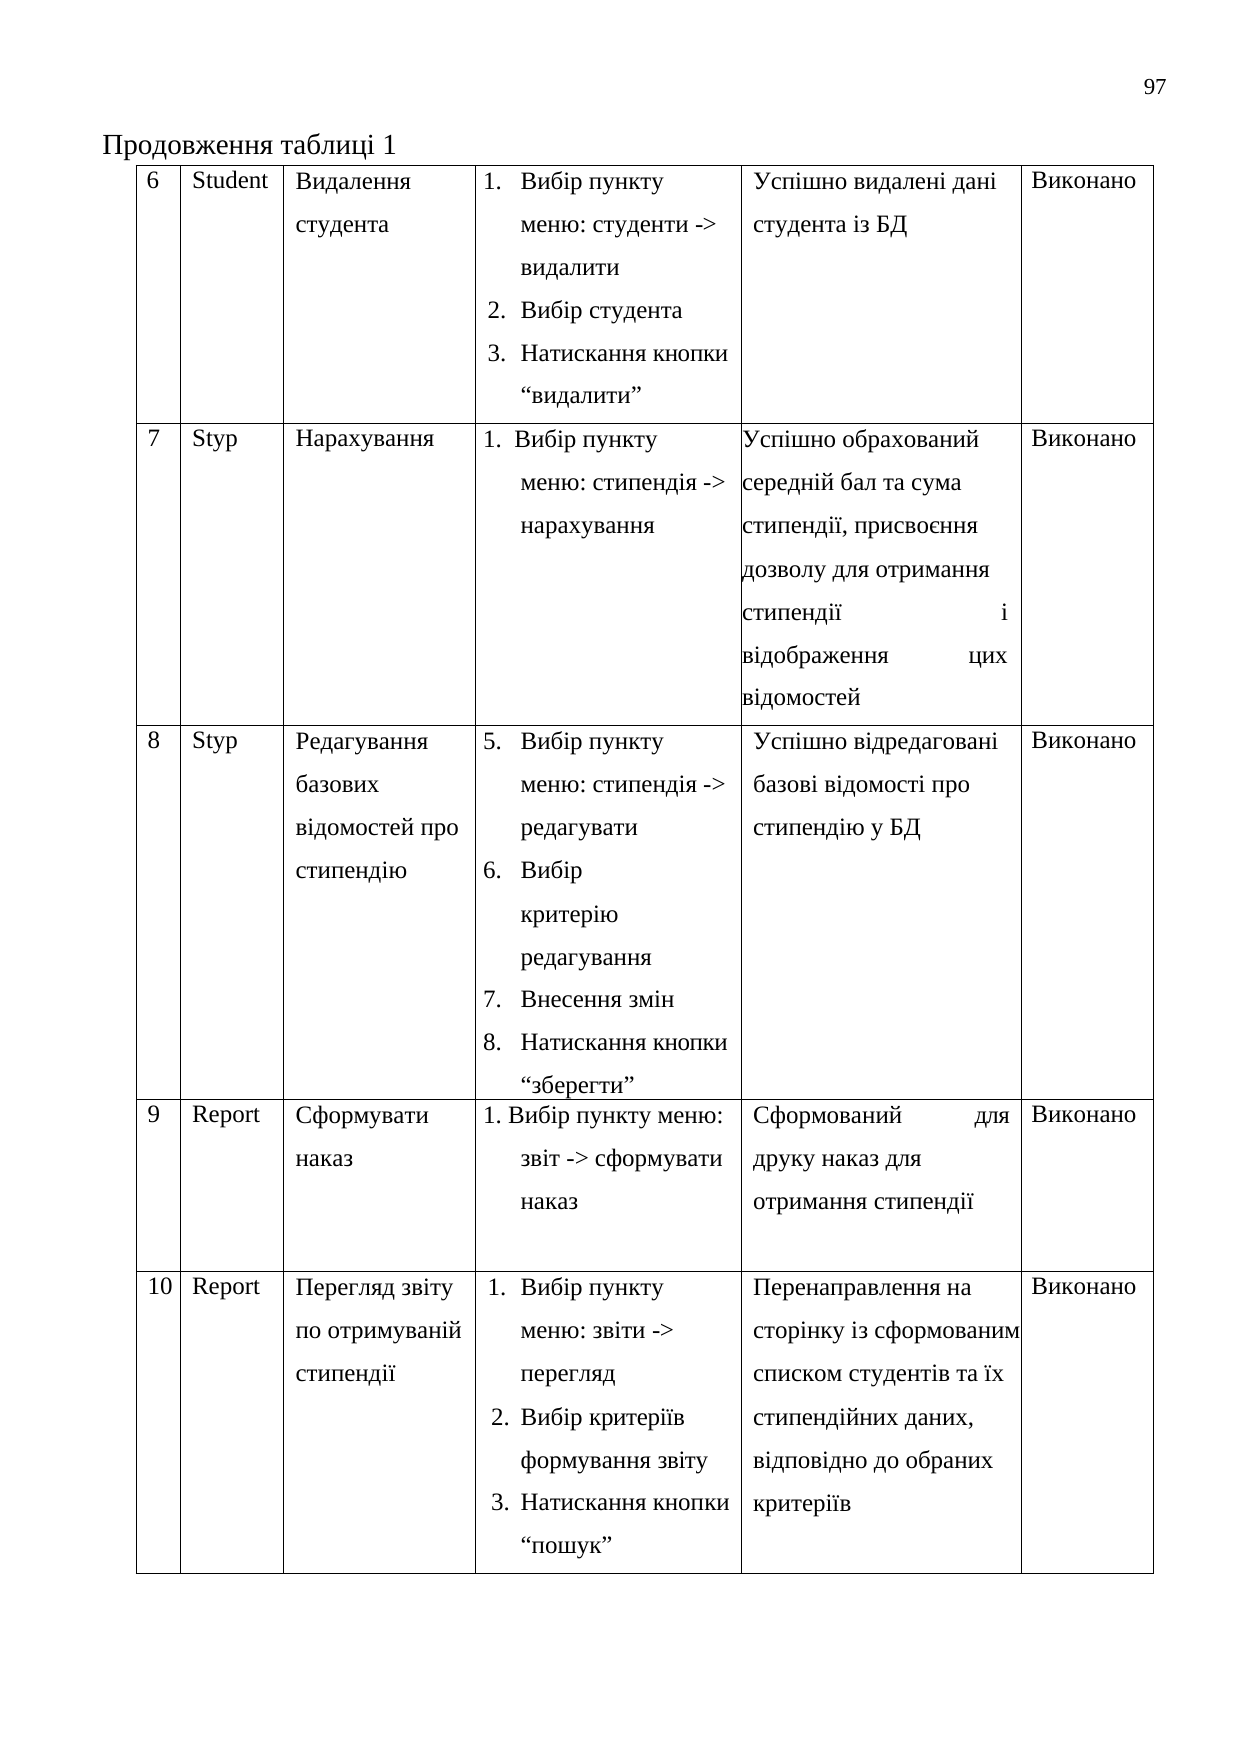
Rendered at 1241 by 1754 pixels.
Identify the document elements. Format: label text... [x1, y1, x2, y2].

table_cell Успішно обрахований середній бал та сума стипендії, присвоєння дозволу для отримання стипендії і відображення цих відомостей [742, 424, 1021, 725]
table_cell 1. Вибір пункту меню: звіт -> сформувати наказ [476, 1100, 741, 1271]
table_header Успішно видалені дані студента із БД [742, 166, 1021, 423]
table_cell Нарахування [284, 424, 475, 725]
table_cell Styp [181, 424, 283, 725]
table_cell Styp [181, 726, 283, 1099]
table_cell Виконано [1022, 1272, 1153, 1573]
text Продовження таблиці 1 [102, 127, 1166, 161]
table_cell 1. Вибір пункту меню: стипендія -> нарахування [476, 424, 741, 725]
table_cell 9 [137, 1100, 180, 1271]
table_header Видалення студента [284, 166, 475, 423]
table_cell 8 [137, 726, 180, 1099]
table_cell Вибір пункту меню: стипендія -> редагувати Вибір критерію редагування Внесення змін Натискання кнопки “зберегти” [476, 726, 741, 1099]
table_cell Вибір пункту меню: звіти -> перегляд Вибір критеріїв формування звіту Натискання кнопки “пошук” [476, 1272, 741, 1573]
table_cell Перегляд звіту по отримуваній стипендії [284, 1272, 475, 1573]
table_cell Сформований для друку наказ для отримання стипендії [742, 1100, 1021, 1271]
table_header Виконано [1022, 166, 1153, 423]
table_header 6 [137, 166, 180, 423]
table_cell Сформувати наказ [284, 1100, 475, 1271]
table_cell Виконано [1022, 726, 1153, 1099]
table_cell 10 [137, 1272, 180, 1573]
table_cell 7 [137, 424, 180, 725]
table_cell Виконано [1022, 424, 1153, 725]
table_cell Report [181, 1272, 283, 1573]
table_header Вибір пункту меню: студенти -> видалити Вибір студента Натискання кнопки “видалити” [476, 166, 741, 423]
table_cell Перенаправлення на сторінку із сформованим списком студентів та їх стипендійних даних, відповідно до обраних критеріїв [742, 1272, 1021, 1573]
table_header Student [181, 166, 283, 423]
table_cell Успішно відредаговані базові відомості про стипендію у БД [742, 726, 1021, 1099]
table_cell Виконано [1022, 1100, 1153, 1271]
table_cell Редагування базових відомостей про стипендію [284, 726, 475, 1099]
table_cell Report [181, 1100, 283, 1271]
